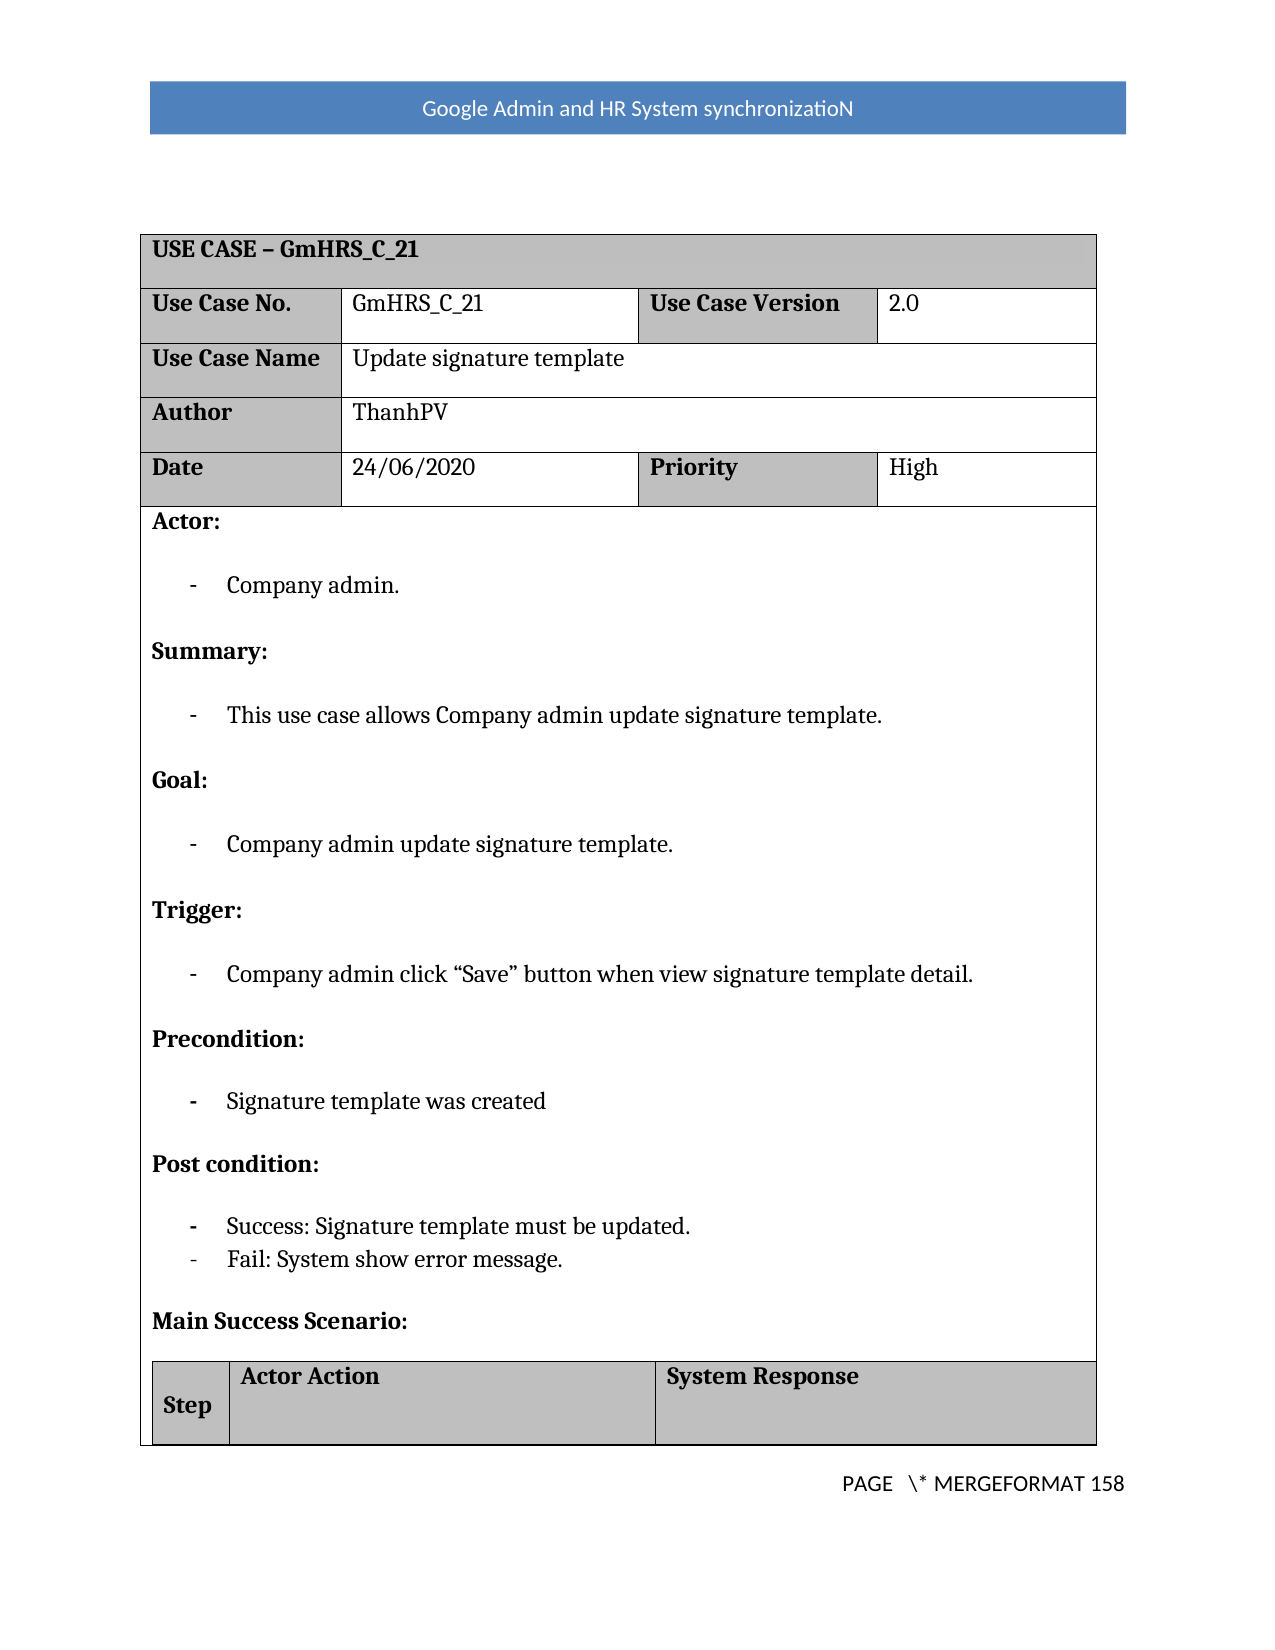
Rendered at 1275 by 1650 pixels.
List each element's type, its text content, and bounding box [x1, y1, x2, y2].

table_header USE CASE – GmHRS_C_21 [141, 235, 1096, 288]
table_cell Use Case No. [141, 289, 341, 343]
table_cell Use Case Version [639, 289, 877, 343]
table_cell Priority [639, 453, 877, 506]
table_cell High [878, 453, 1096, 506]
table_cell Author [141, 398, 341, 452]
table_cell Date [141, 453, 341, 506]
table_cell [141, 507, 1096, 1445]
table_cell GmHRS_C_21 [342, 289, 638, 343]
table_cell ThanhPV [342, 398, 1096, 452]
table_cell Use Case Name [141, 344, 341, 397]
table_cell 2.0 [878, 289, 1096, 343]
table_cell Update signature template [342, 344, 1096, 397]
table_cell 24/06/2020 [342, 453, 638, 506]
